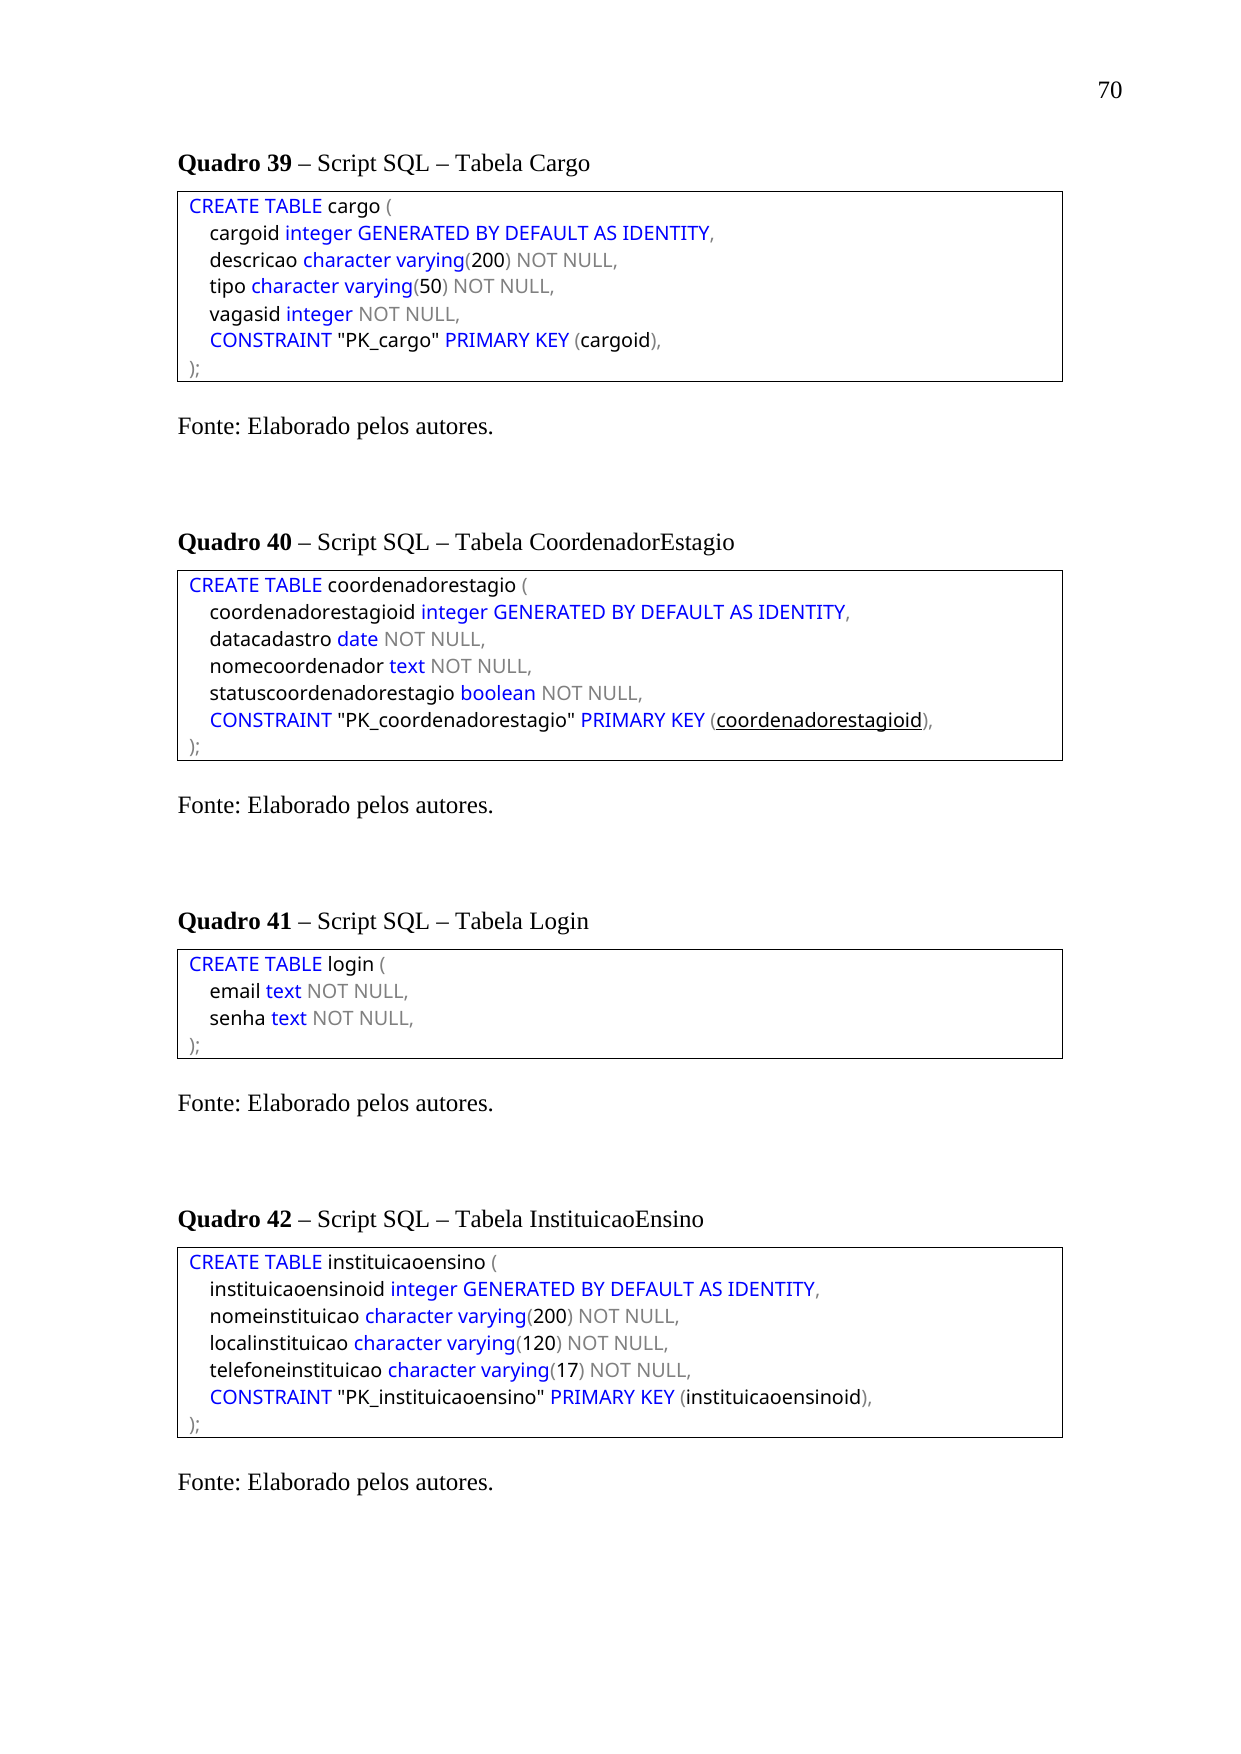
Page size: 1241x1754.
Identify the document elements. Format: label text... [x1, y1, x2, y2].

text Quadro 40 – Script SQL – Tabela CoordenadorEstagio [177, 527, 1122, 556]
text Quadro 41 – Script SQL – Tabela Login [177, 906, 1122, 934]
table_header CREATE TABLE login ( email text NOT NULL, senha text NOT NULL, ); [178, 950, 1062, 1058]
table_header CREATE TABLE coordenadorestagio ( coordenadorestagioid integer GENERATED BY DEFAULT AS IDENTITY, datacadastro date NOT NULL, nomecoordenador text NOT NULL, statuscoordenadorestagio boolean NOT NULL, CONSTRAINT "PK_coordenadorestagio" PRIMARY KEY (coordenadorestagioid), ); [178, 571, 1062, 760]
text Quadro 42 – Script SQL – Tabela InstituicaoEnsino [177, 1204, 1122, 1233]
text Fonte: Elaborado pelos autores. [177, 790, 1122, 819]
text Quadro 39 – Script SQL – Tabela Cargo [177, 148, 1122, 176]
table_header CREATE TABLE instituicaoensino ( instituicaoensinoid integer GENERATED BY DEFAULT AS IDENTITY, nomeinstituicao character varying(200) NOT NULL, localinstituicao character varying(120) NOT NULL, telefoneinstituicao character varying(17) NOT NULL, CONSTRAINT "PK_instituicaoensino" PRIMARY KEY (instituicaoensinoid), ); [178, 1248, 1062, 1437]
text Fonte: Elaborado pelos autores. [177, 411, 1122, 440]
text Fonte: Elaborado pelos autores. [177, 1467, 1122, 1496]
text Fonte: Elaborado pelos autores. [177, 1088, 1122, 1117]
table_header CREATE TABLE cargo ( cargoid integer GENERATED BY DEFAULT AS IDENTITY, descricao character varying(200) NOT NULL, tipo character varying(50) NOT NULL, vagasid integer NOT NULL, CONSTRAINT "PK_cargo" PRIMARY KEY (cargoid), ); [178, 192, 1062, 381]
